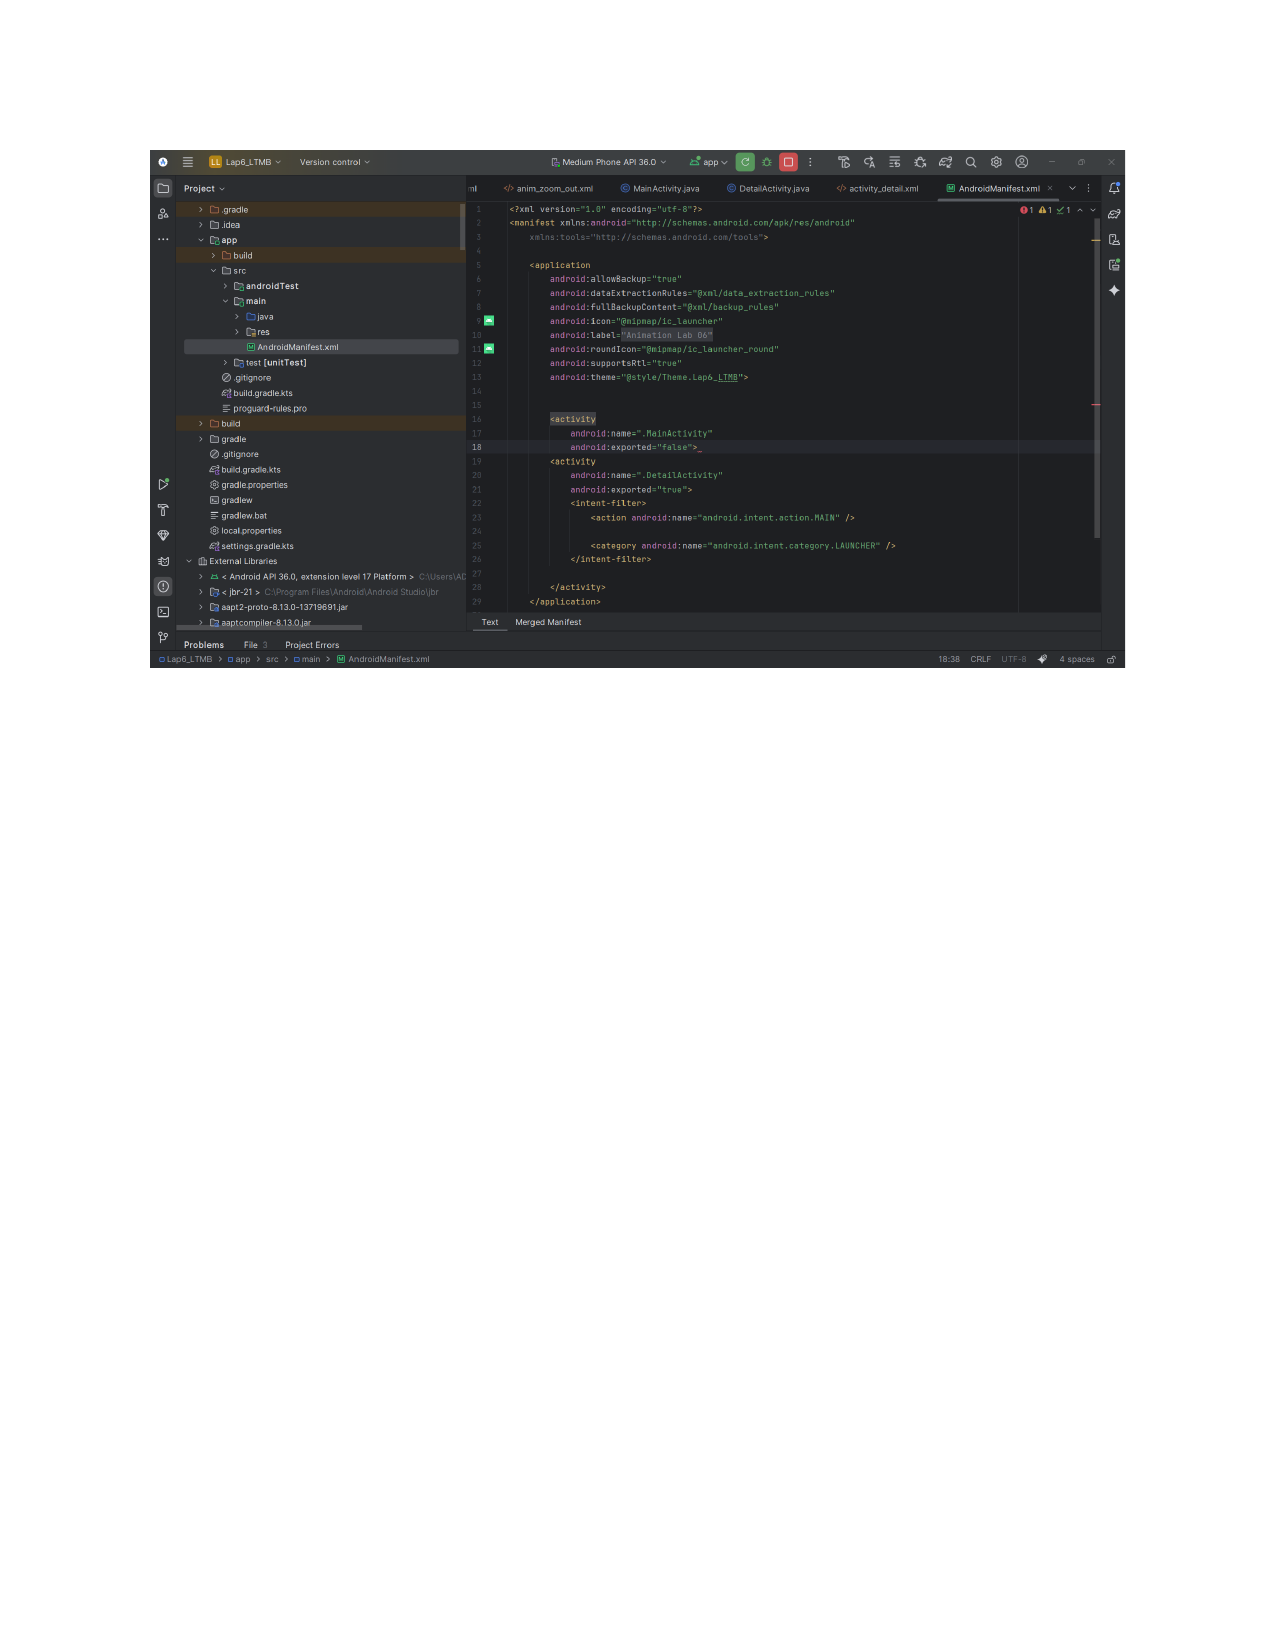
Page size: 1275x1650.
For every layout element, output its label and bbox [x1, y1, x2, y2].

picture [150, 150, 1125, 668]
